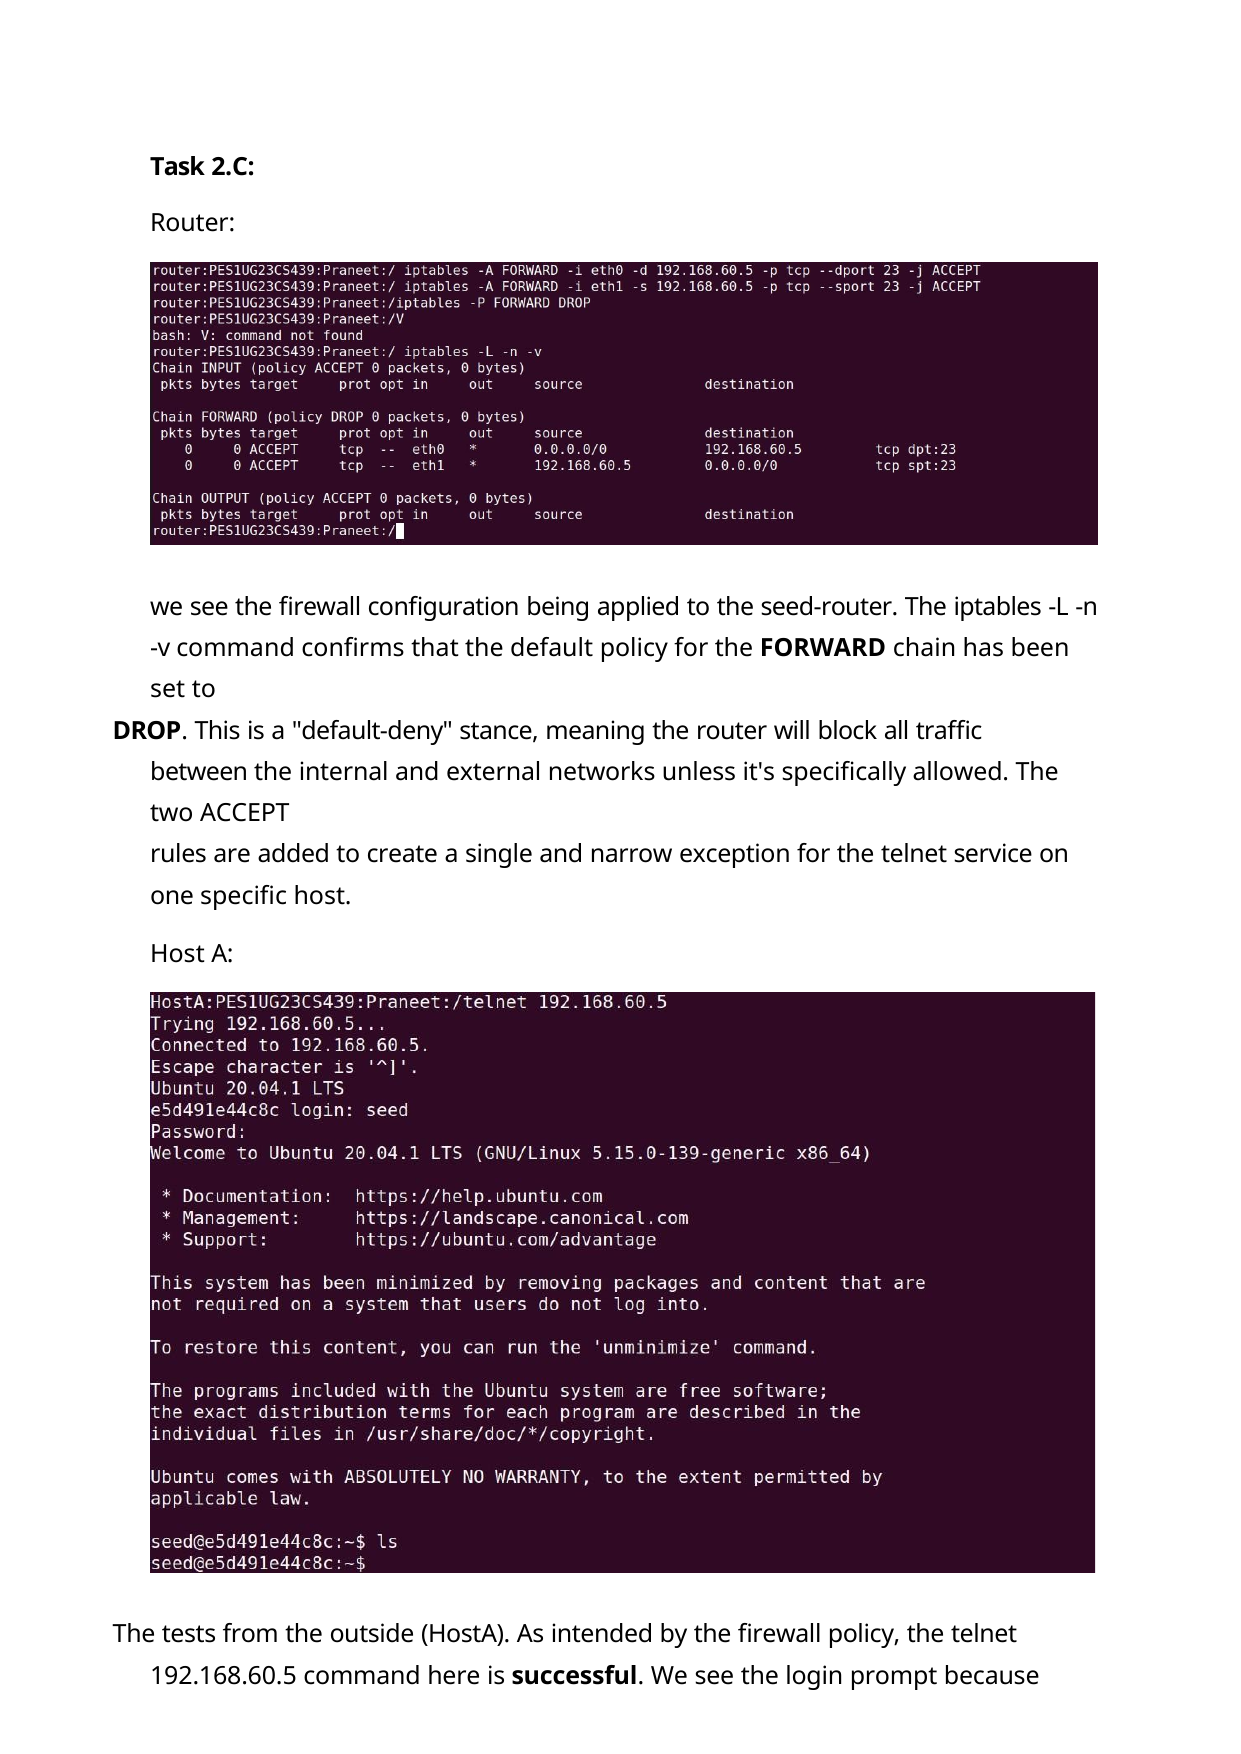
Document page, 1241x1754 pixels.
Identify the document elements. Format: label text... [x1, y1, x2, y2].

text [112, 1616, 1061, 1691]
text Host A: [150, 935, 1107, 969]
text we see the firewall configuration being applied to the seed-router. The iptables -L -n -v command confirms that the default policy for the FORWARD chain has been set to [150, 589, 1107, 705]
subtitle Task 2.C: [150, 148, 1107, 182]
text Router: [150, 205, 1107, 239]
picture [150, 992, 1096, 1573]
picture [150, 262, 1098, 545]
text DROP. This is a "default-deny" stance, meaning the router will block all traffic between the internal and external networks unless it's specifically allowed. The two ACCEPT [112, 712, 1078, 829]
text rules are added to create a single and narrow exception for the telnet service on one specific host. [150, 836, 1107, 911]
